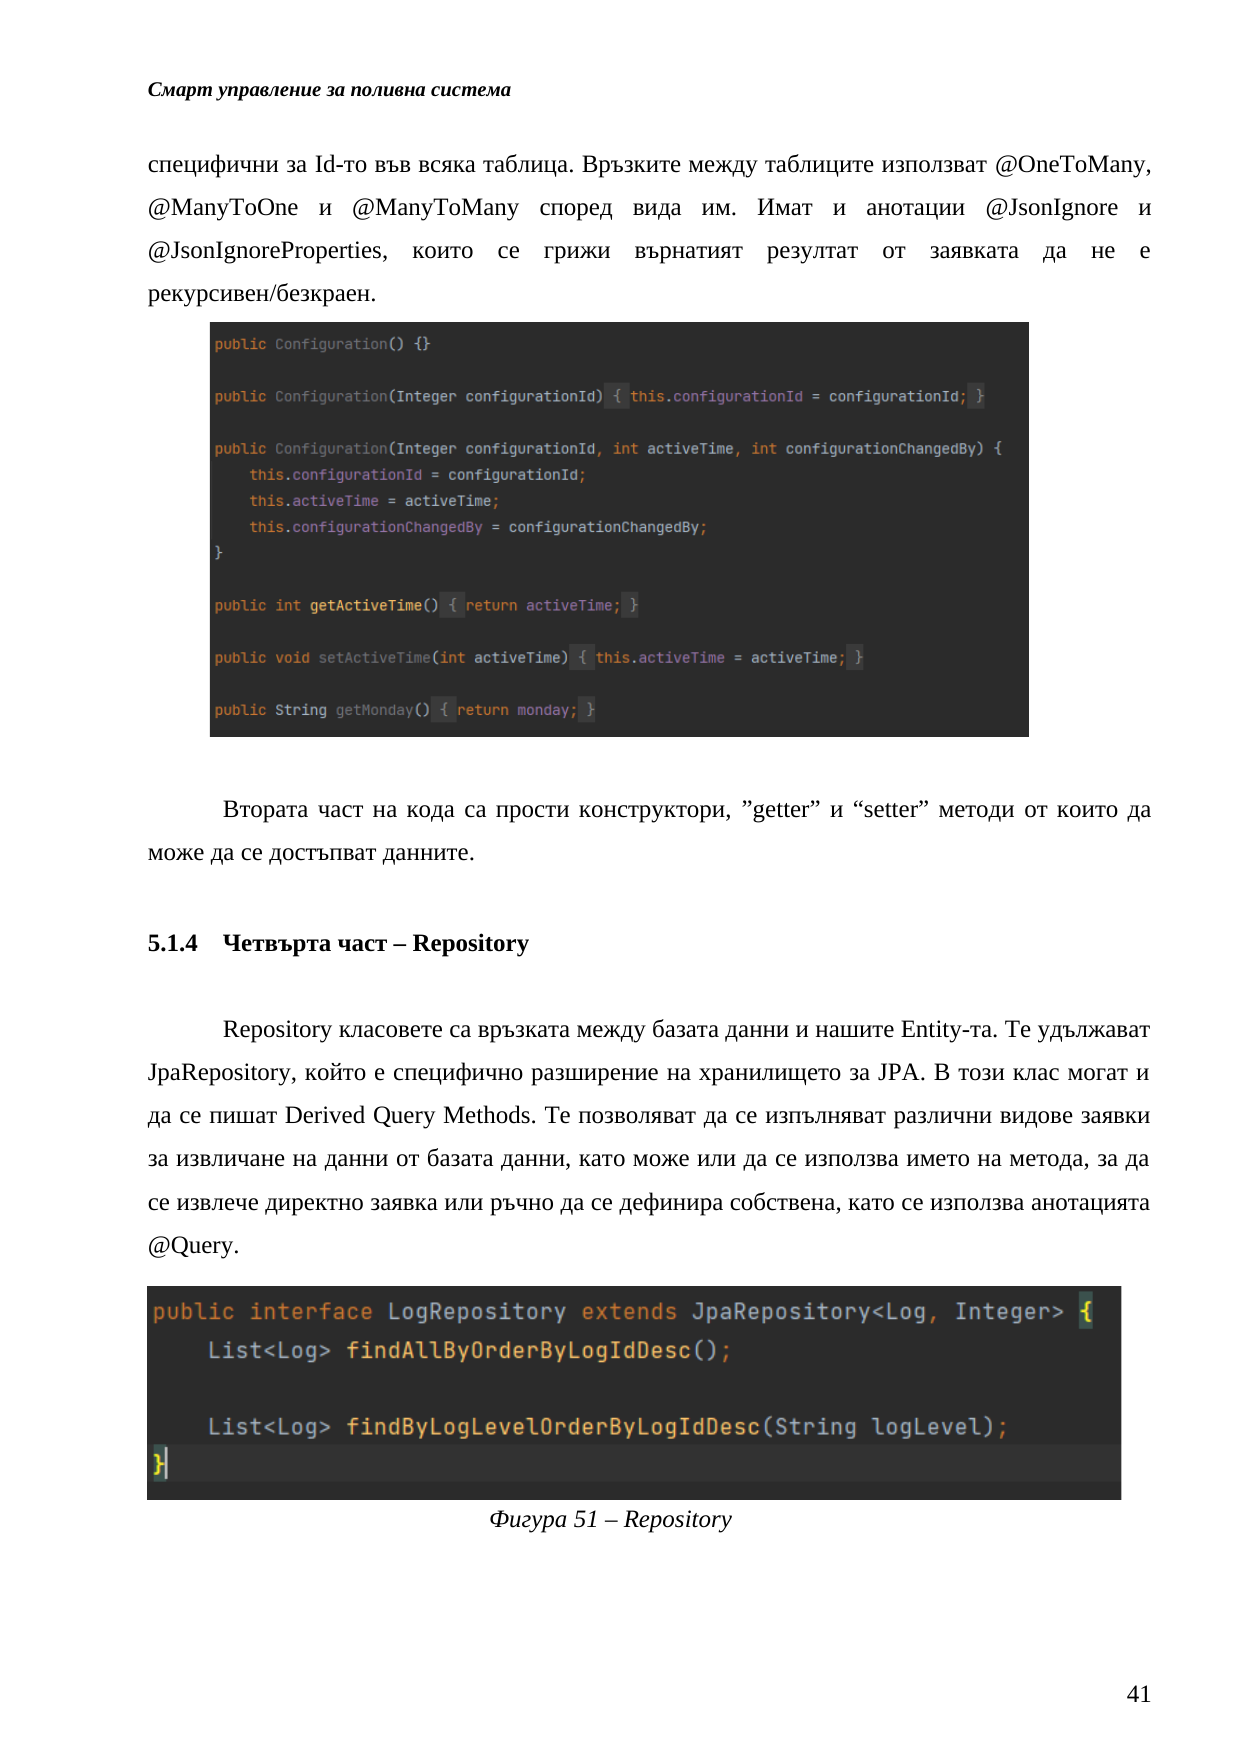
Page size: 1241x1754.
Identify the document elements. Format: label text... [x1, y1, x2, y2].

picture [209, 322, 1029, 737]
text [148, 149, 1152, 307]
text Втората част на кода са прости конструктори, ”getter” и “setter” методи от които да може да се достъпват данните. [148, 794, 1152, 866]
subtitle Четвърта част – Repository [148, 928, 1152, 957]
picture [147, 1286, 1122, 1500]
text Repository класовете са връзката между базата данни и нашите Entity-та. Те удължават JpaRepository, който е специфично разширение на хранилището за JPA. В този клас могат и да се пишат Derived Query Methods. Те позволяват да се изпълняват различни видове заявки за извличане на данни от базата данни, като може или да се използва името на метода, за да се извлече директно заявка или ръчно да се дефинира собствена, като се използва анотацията @Query. [148, 1014, 1152, 1258]
